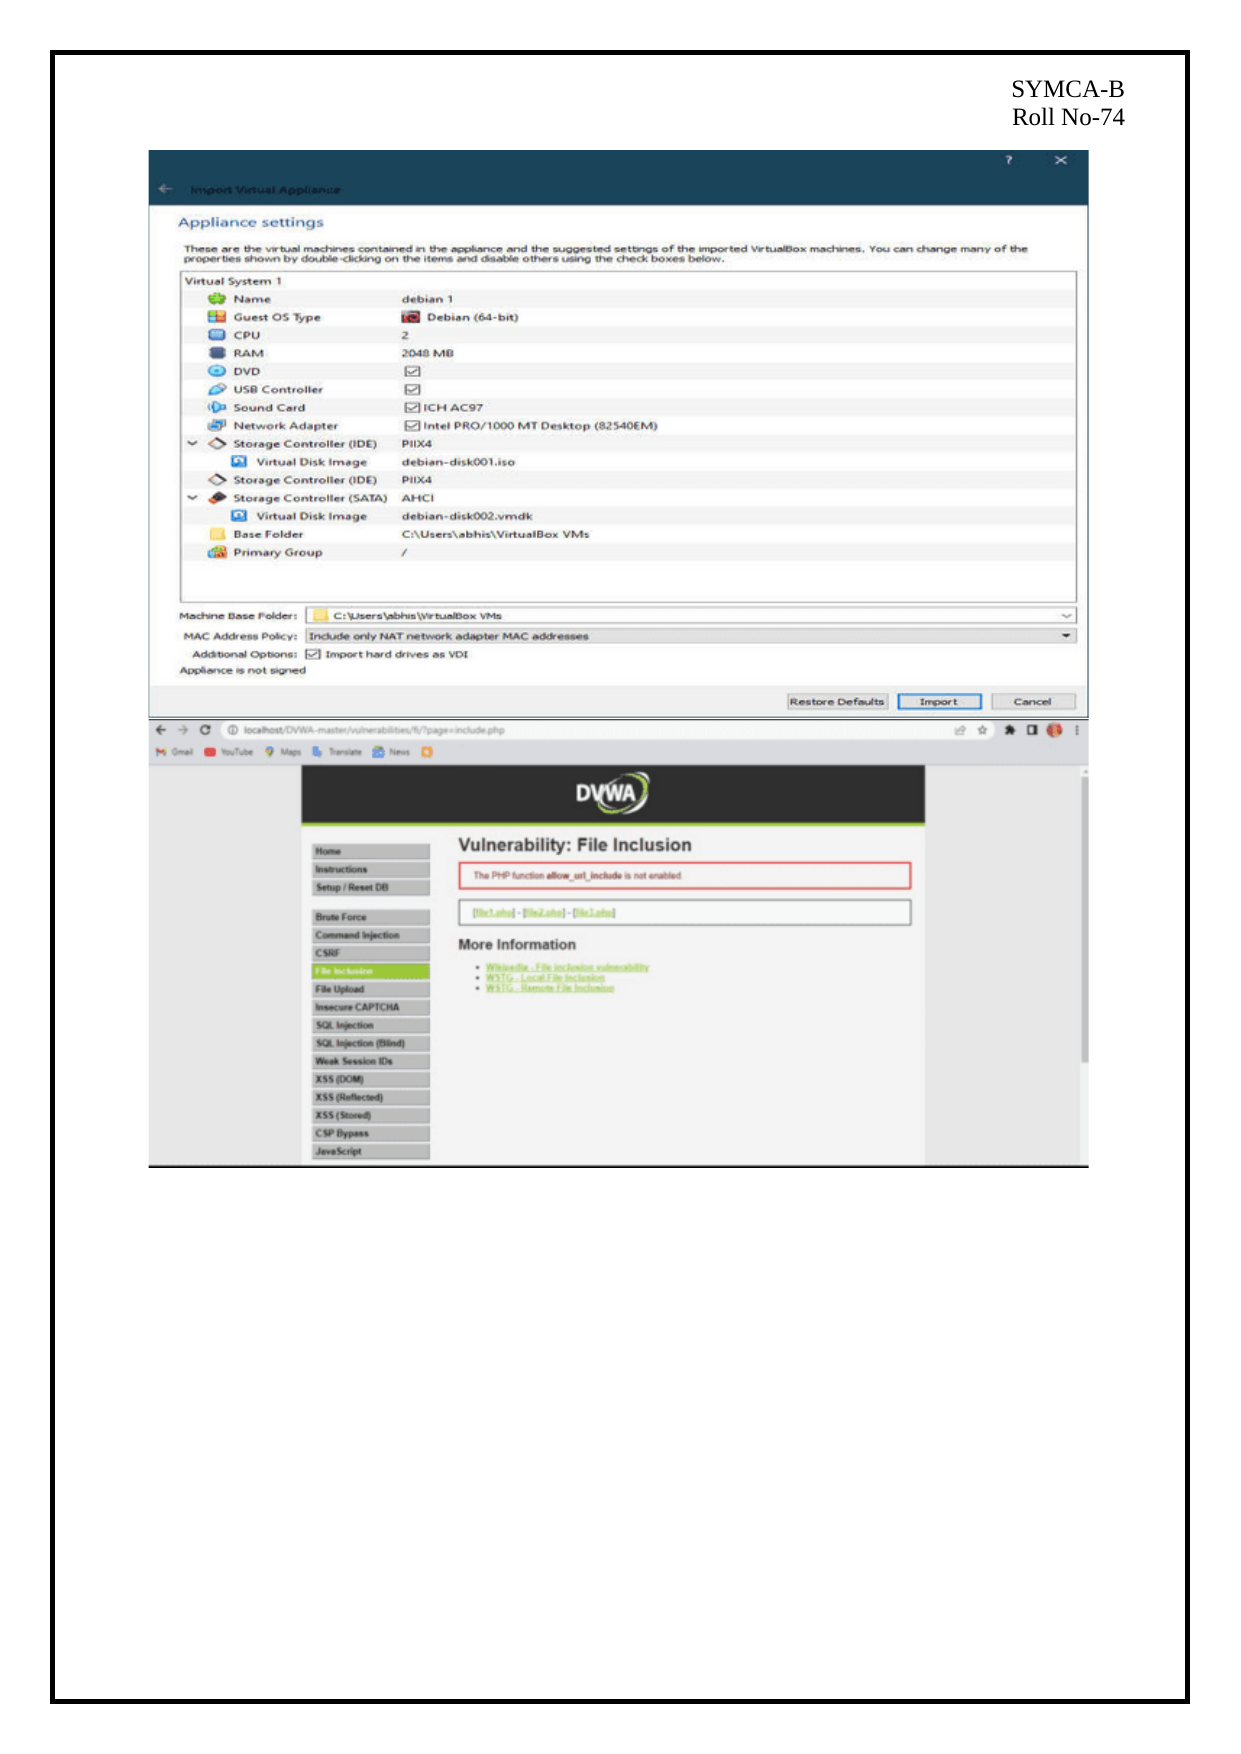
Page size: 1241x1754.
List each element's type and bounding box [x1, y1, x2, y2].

picture [148, 719, 1089, 1168]
picture [148, 150, 1089, 718]
